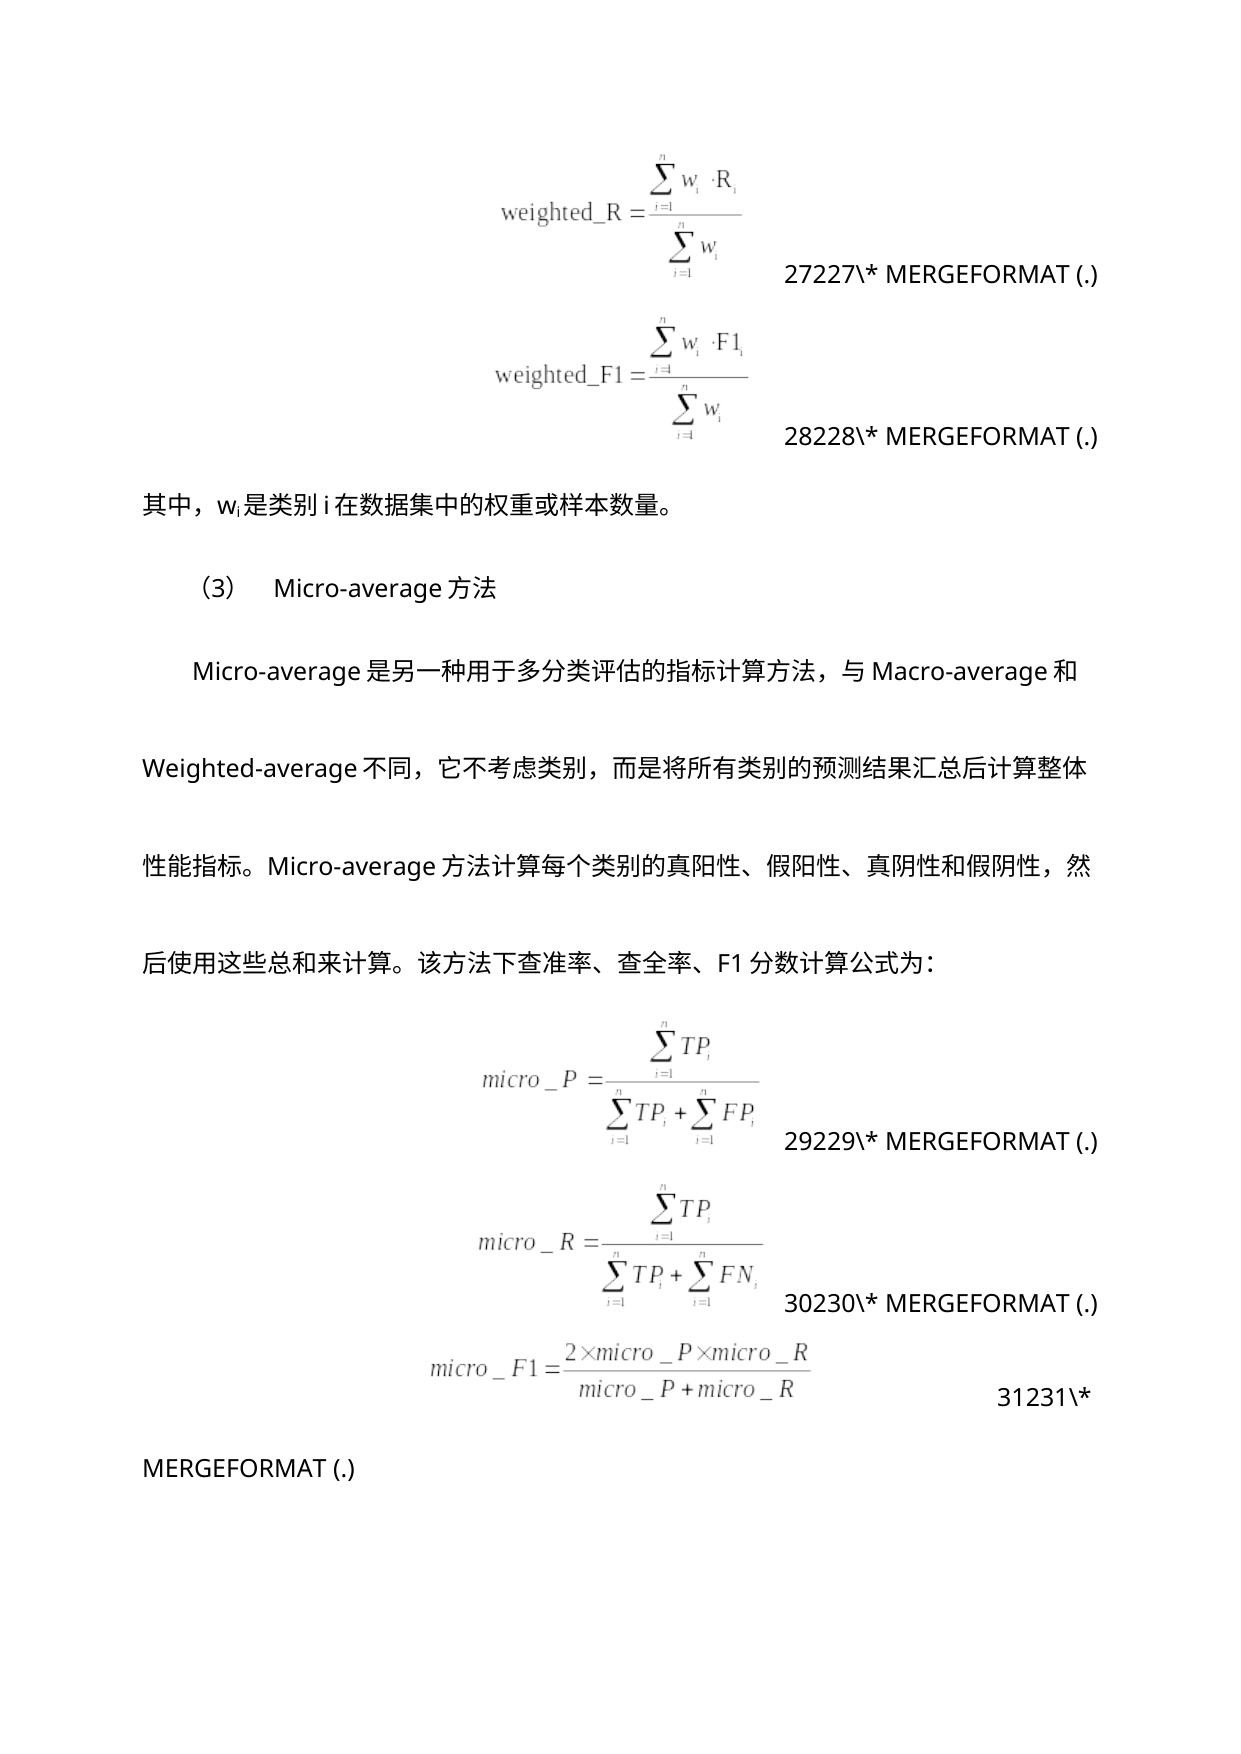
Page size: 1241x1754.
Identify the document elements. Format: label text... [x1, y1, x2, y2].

list Micro-average方法 [186, 554, 1098, 619]
text 其中，wi是类别i在数据集中的权重或样本数量。 [142, 471, 1098, 536]
text Micro-average是另一种用于多分类评估的指标计算方法，与Macro-average和Weighted-average不同，它不考虑类别，而是将所有类别的预测结果汇总后计算整体性能指标。Micro-average方法计算每个类别的真阳性、假阳性、真阴性和假阴性，然后使用这些总和来计算。该方法下查准率、查全率、F1分数计算公式为： [142, 637, 1098, 994]
